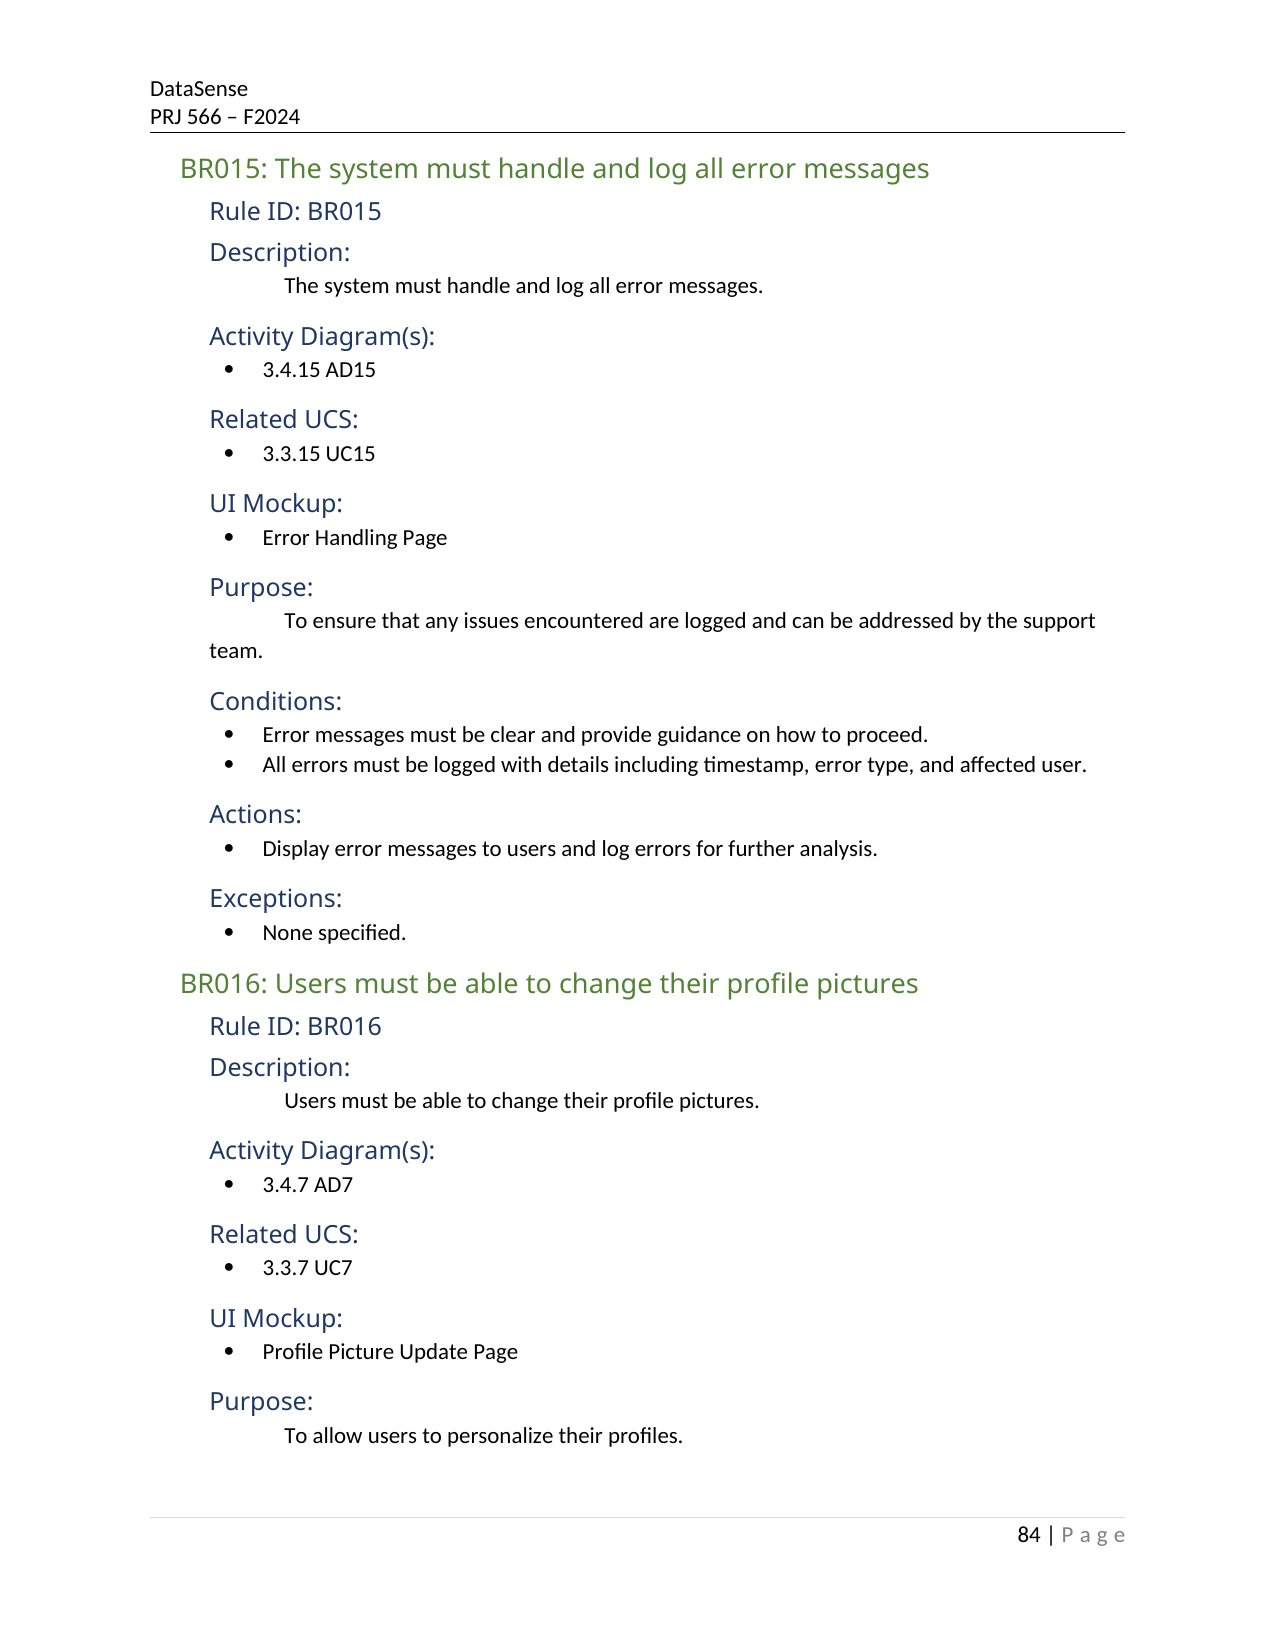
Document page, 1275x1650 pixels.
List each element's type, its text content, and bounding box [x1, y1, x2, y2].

subtitle Purpose: [209, 1384, 1125, 1418]
subtitle Conditions: [209, 683, 1125, 717]
subtitle Exceptions: [209, 881, 1125, 915]
list 3.3.7 UC7 [225, 1253, 1125, 1281]
subtitle Purpose: [209, 569, 1125, 603]
list Error Handling Page [225, 523, 1125, 551]
subtitle UI Mockup: [209, 486, 1125, 520]
subtitle BR015: The system must handle and log all error messages [179, 150, 1125, 187]
list 3.4.7 AD7 [225, 1170, 1125, 1198]
list All errors must be logged with details including timestamp, error type, and affected user. [225, 750, 1125, 778]
subtitle Description: [209, 235, 1125, 269]
text To ensure that any issues encountered are logged and can be addressed by the support team. [209, 606, 1125, 664]
subtitle Rule ID: BR016 [209, 1008, 1125, 1042]
list 3.3.15 UC15 [225, 439, 1125, 467]
list 3.4.15 AD15 [225, 355, 1125, 383]
subtitle Related UCS: [209, 402, 1125, 436]
list Display error messages to users and log errors for further analysis. [225, 834, 1125, 862]
text The system must handle and log all error messages. [209, 272, 1125, 300]
subtitle Rule ID: BR015 [209, 194, 1125, 228]
subtitle Description: [209, 1049, 1125, 1083]
text To allow users to personalize their profiles. [209, 1421, 1125, 1449]
subtitle Actions: [209, 797, 1125, 831]
subtitle Related UCS: [209, 1217, 1125, 1251]
list Error messages must be clear and provide guidance on how to proceed. [225, 720, 1125, 748]
list Profile Picture Update Page [225, 1337, 1125, 1365]
text Users must be able to change their profile pictures. [209, 1086, 1125, 1114]
subtitle UI Mockup: [209, 1300, 1125, 1334]
list None specified. [225, 918, 1125, 946]
subtitle Activity Diagram(s): [209, 318, 1125, 353]
subtitle BR016: Users must be able to change their profile pictures [179, 964, 1125, 1001]
subtitle Activity Diagram(s): [209, 1133, 1125, 1167]
